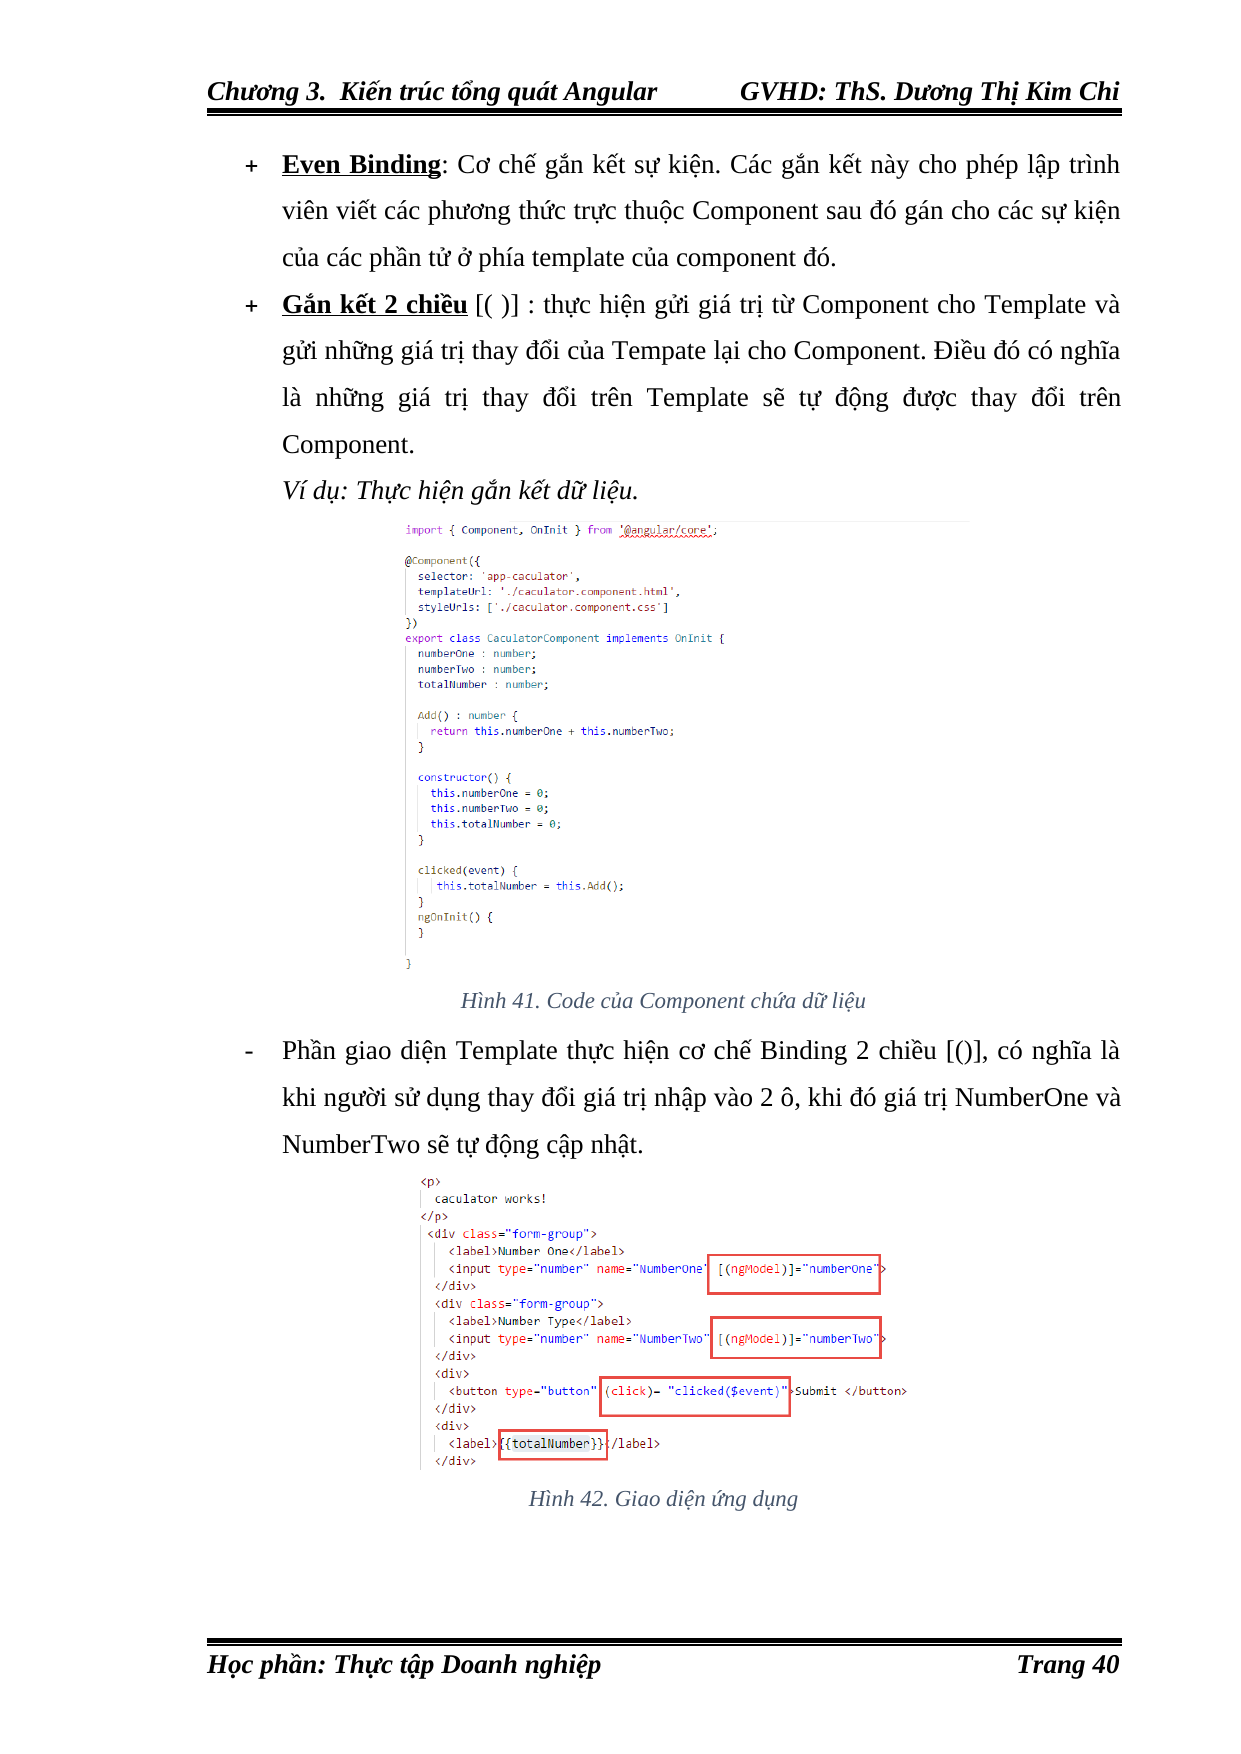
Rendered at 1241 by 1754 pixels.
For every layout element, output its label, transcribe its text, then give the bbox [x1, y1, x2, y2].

list Even Binding: Cơ chế gắn kết sự kiện. Các gắn kết này cho phép lập trình viên viết các phương thức trực thuộc Component sau đó gán cho các sự kiện của các phần tử ở phía template của component đó. [244, 148, 1122, 272]
list Gắn kết 2 chiều [( )] : thực hiện gửi giá trị từ Component cho Template và gửi những giá trị thay đổi của Tempate lại cho Component. Điều đó có nghĩa là những giá trị thay đổi trên Template sẽ tự động được thay đổi trên Component. [244, 288, 1122, 459]
text Ví dụ: Thực hiện gắn kết dữ liệu. [282, 474, 1122, 506]
list Phần giao diện Template thực hiện cơ chế Binding 2 chiều [()], có nghĩa là khi người sử dụng thay đổi giá trị nhập vào 2 ô, khi đó giá trị NumberOne và NumberTwo sẽ tự động cập nhật. [244, 1034, 1122, 1159]
picture [405, 1174, 924, 1472]
text Hình 41. Code của Component chứa dữ liệu [207, 987, 1122, 1014]
picture [396, 521, 970, 973]
